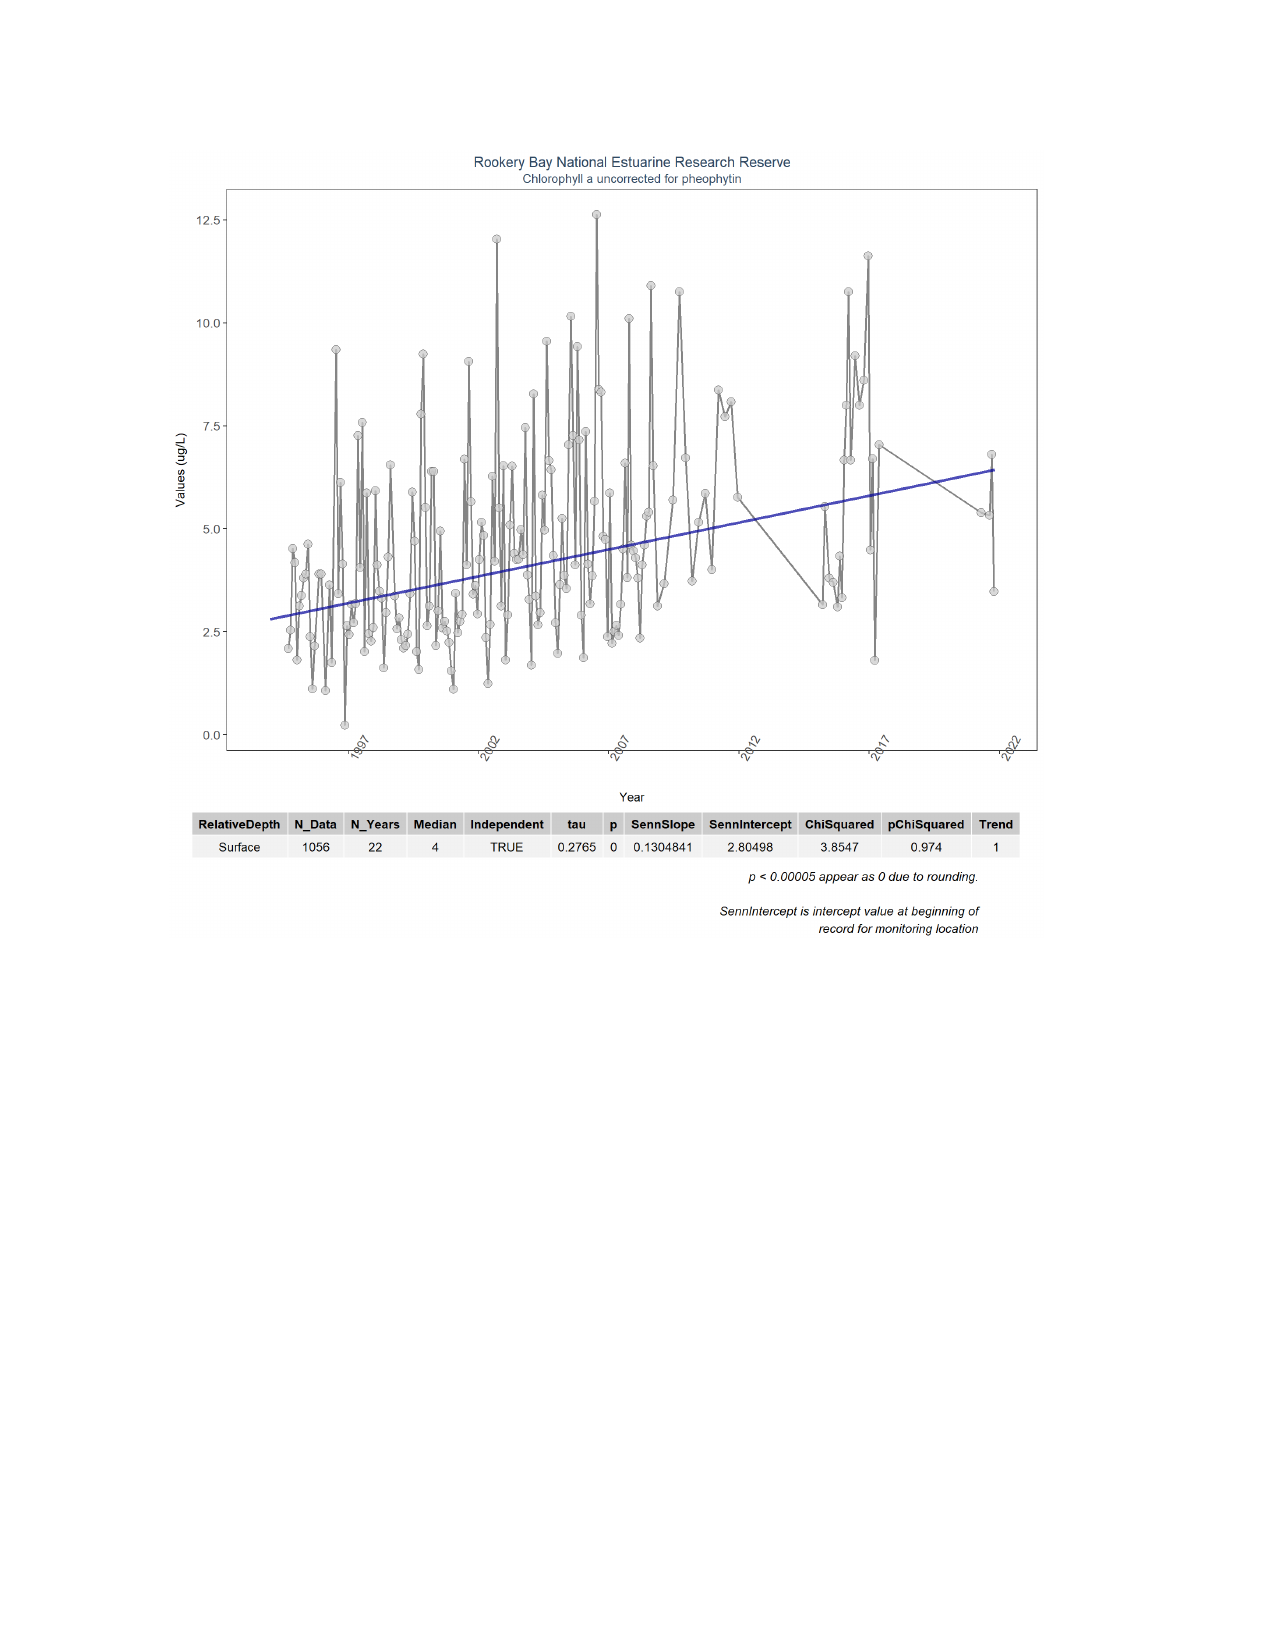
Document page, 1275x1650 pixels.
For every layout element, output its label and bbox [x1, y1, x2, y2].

picture [168, 150, 1044, 938]
